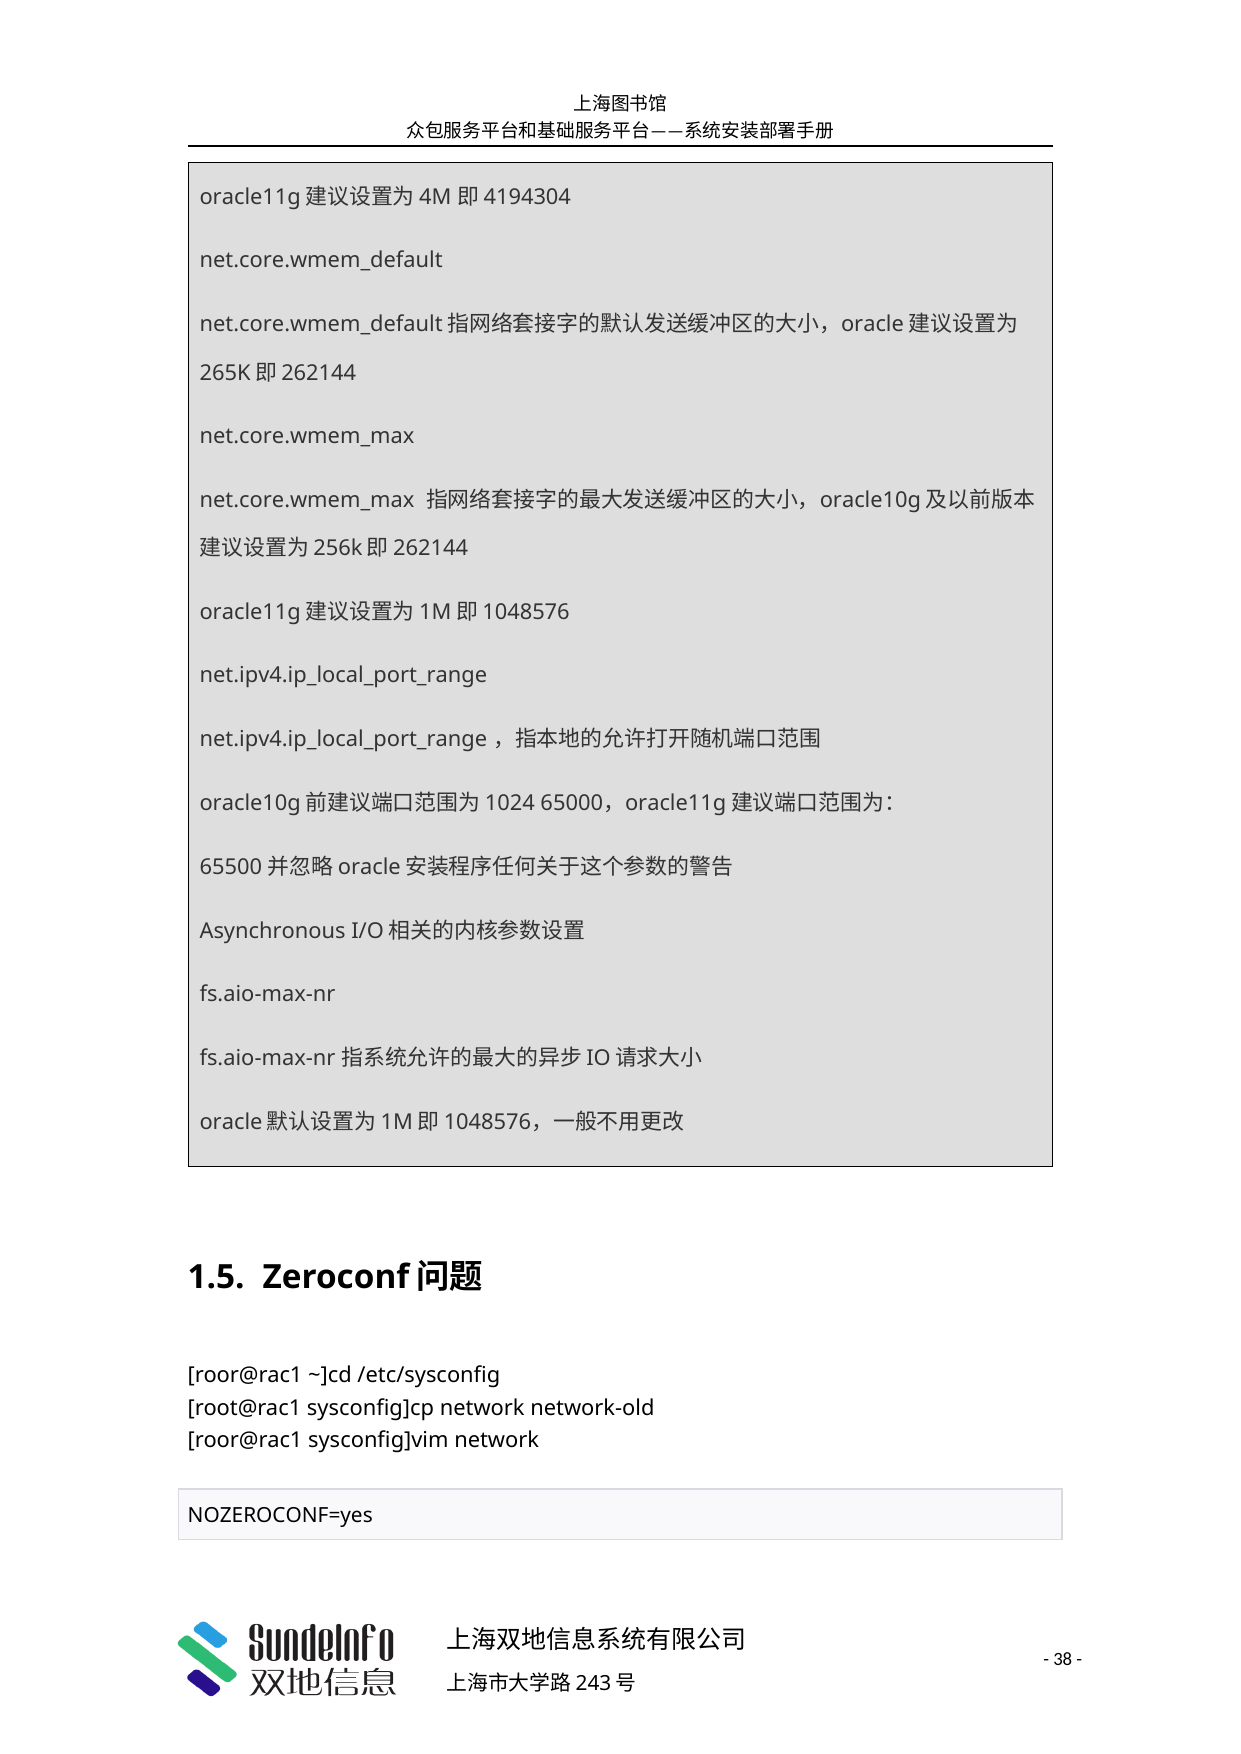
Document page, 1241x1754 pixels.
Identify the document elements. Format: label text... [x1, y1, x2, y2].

subtitle Zeroconf问题 [187, 1242, 1053, 1307]
text [roor@rac1 sysconfig]vim network [187, 1423, 1053, 1456]
text NOZEROCONF=yes [179, 1490, 1061, 1539]
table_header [189, 163, 1052, 1166]
picture [172, 1615, 403, 1702]
text [root@rac1 sysconfig]cp network network-old [187, 1391, 1053, 1423]
text [roor@rac1 ~]cd /etc/sysconfig [187, 1358, 1053, 1391]
